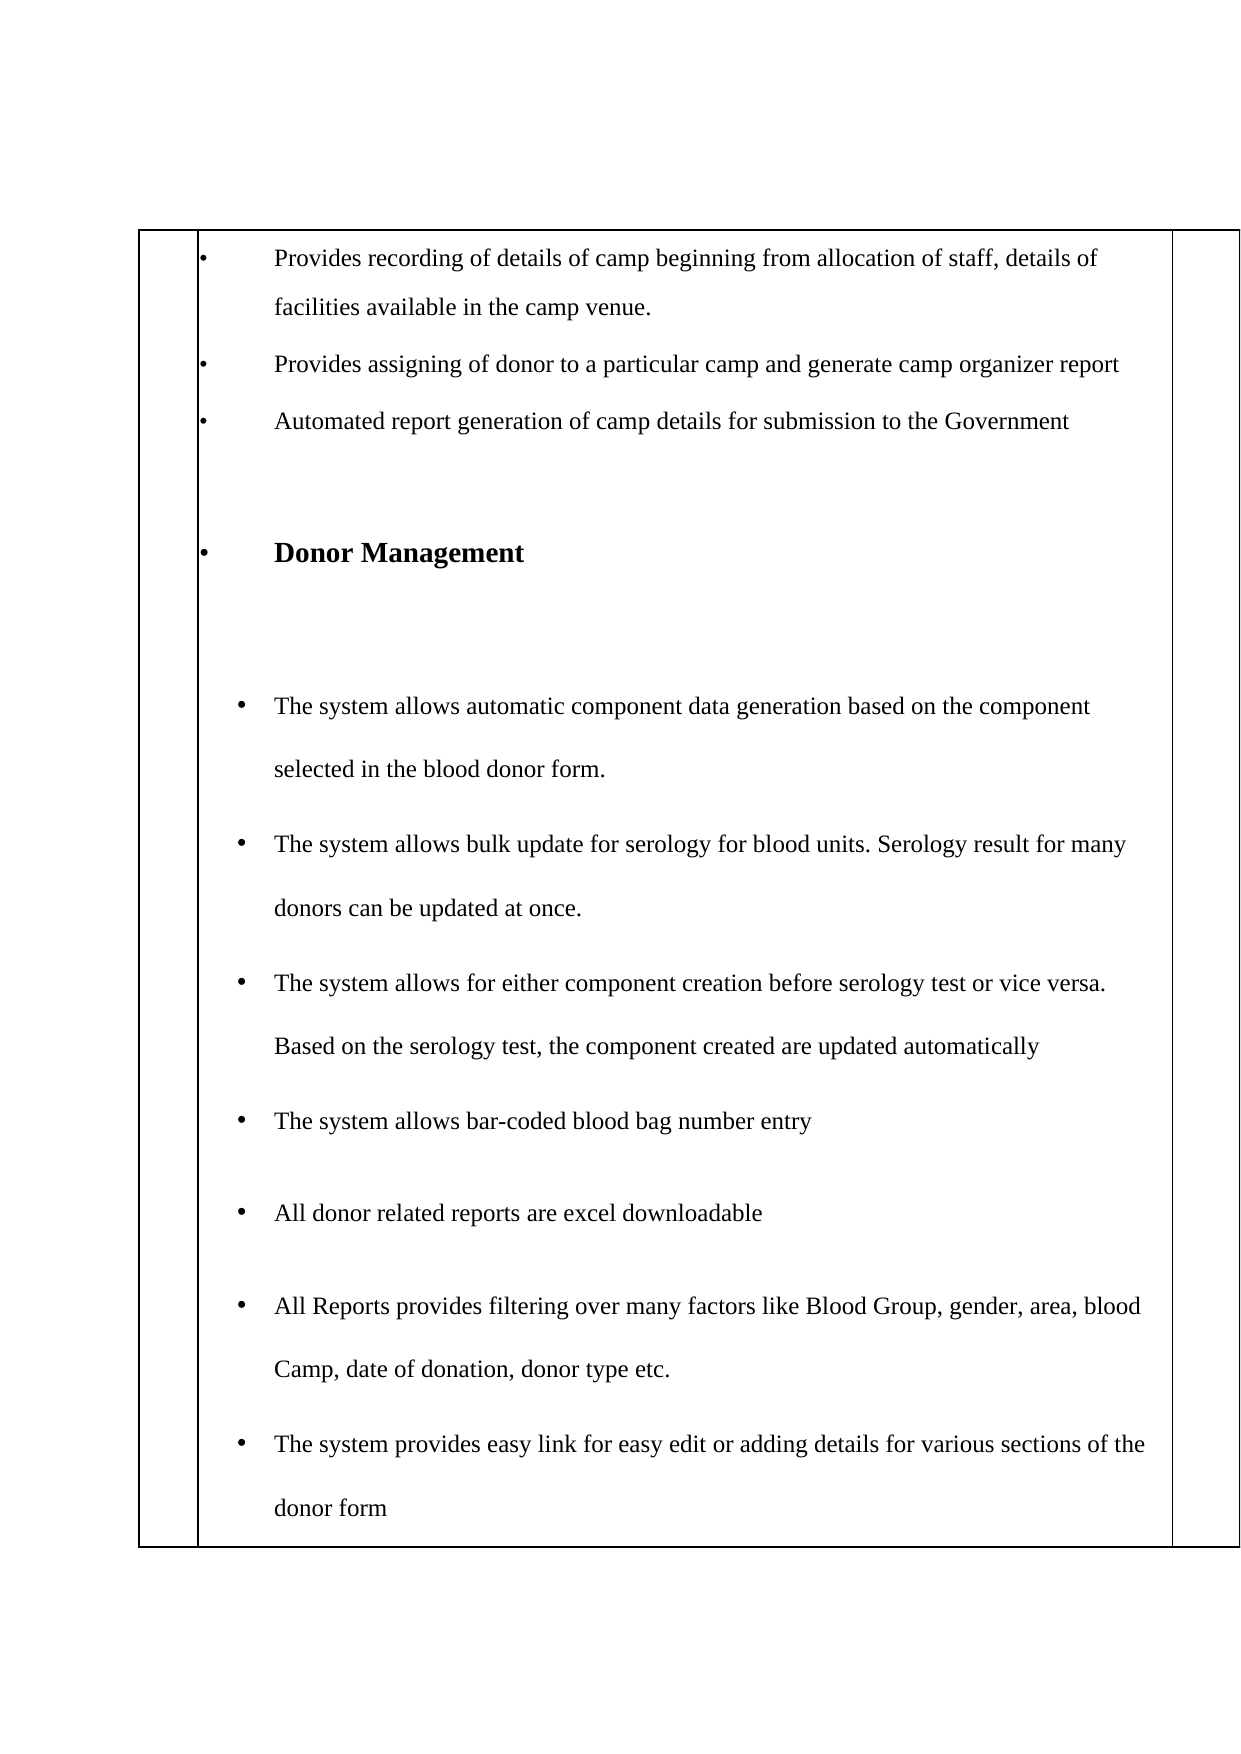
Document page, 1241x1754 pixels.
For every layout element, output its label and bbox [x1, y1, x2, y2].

table_header [199, 231, 1172, 1546]
table_header [1173, 231, 1239, 1546]
table_header [140, 231, 197, 1546]
